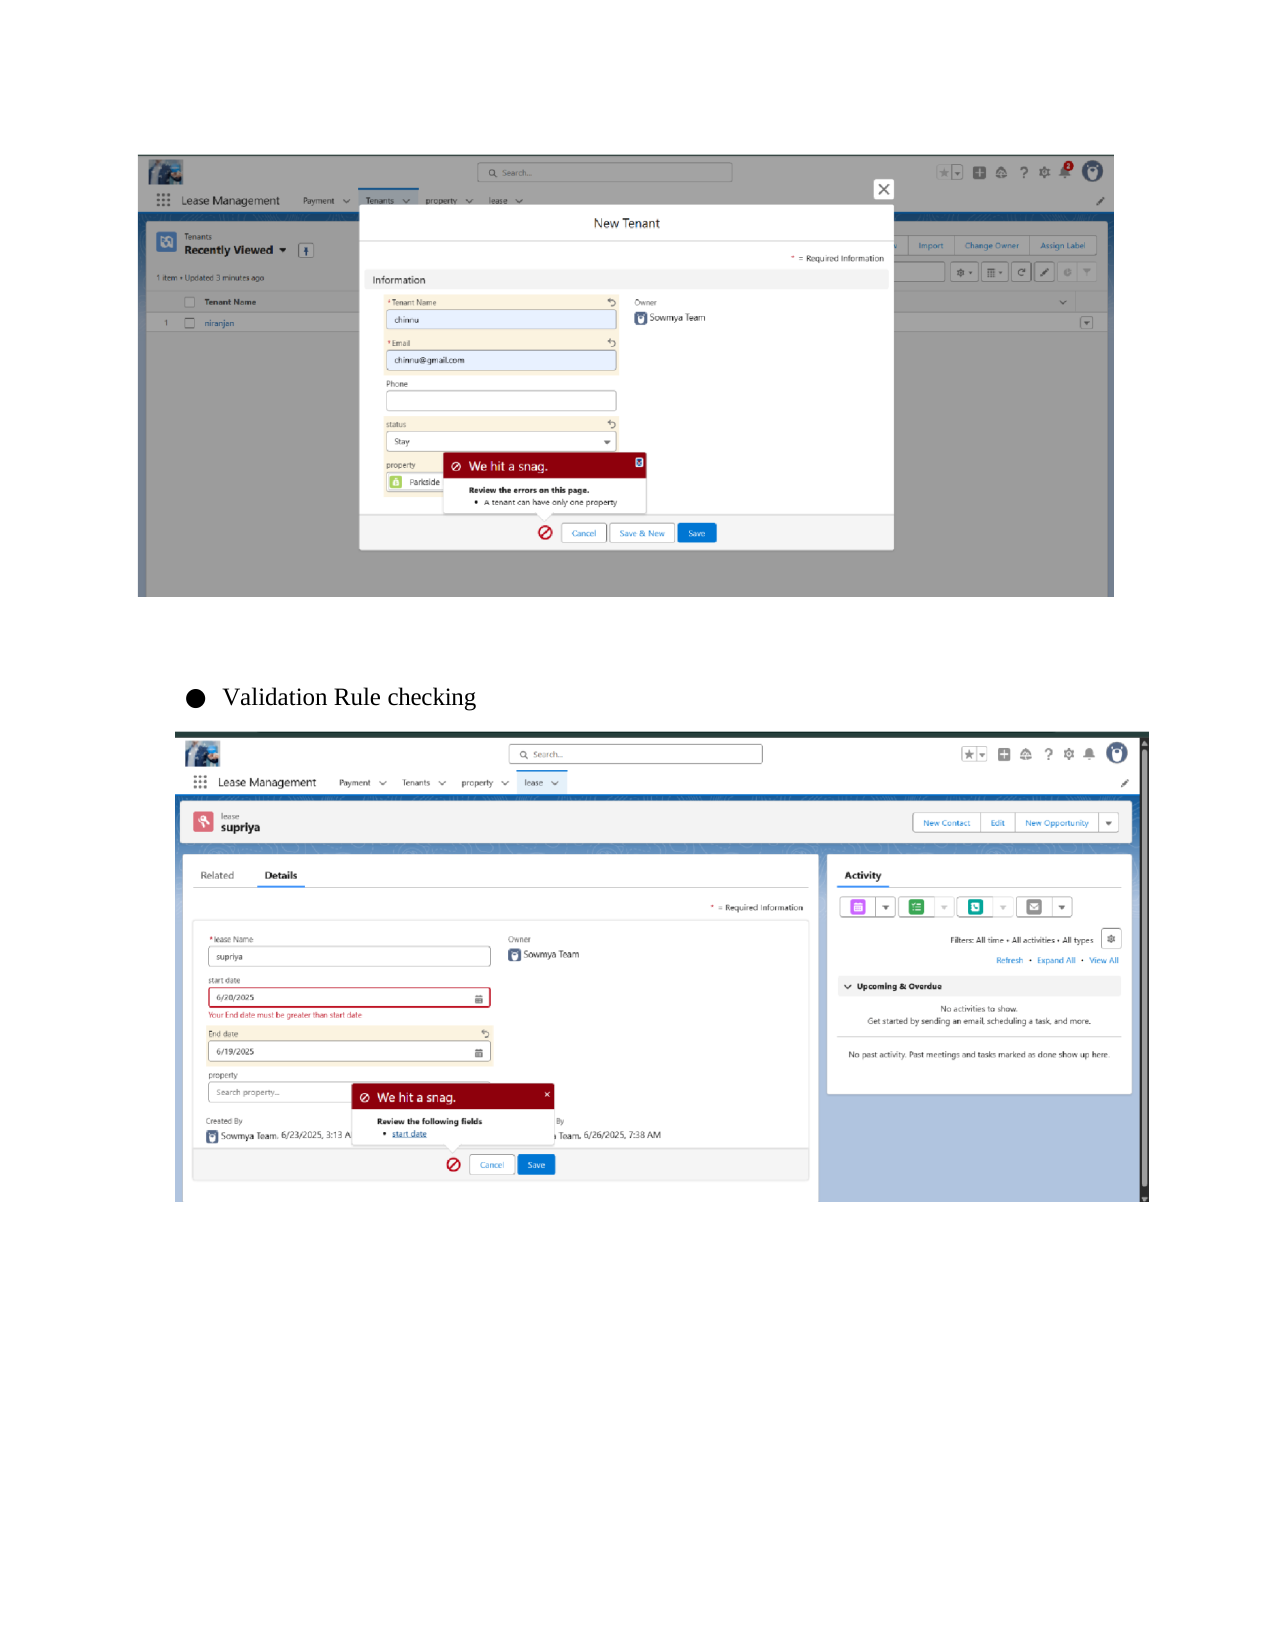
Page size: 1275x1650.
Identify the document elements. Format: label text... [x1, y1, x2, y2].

picture [175, 731, 1149, 1202]
list Validation Rule checking [184, 678, 1200, 712]
picture [137, 154, 1114, 597]
